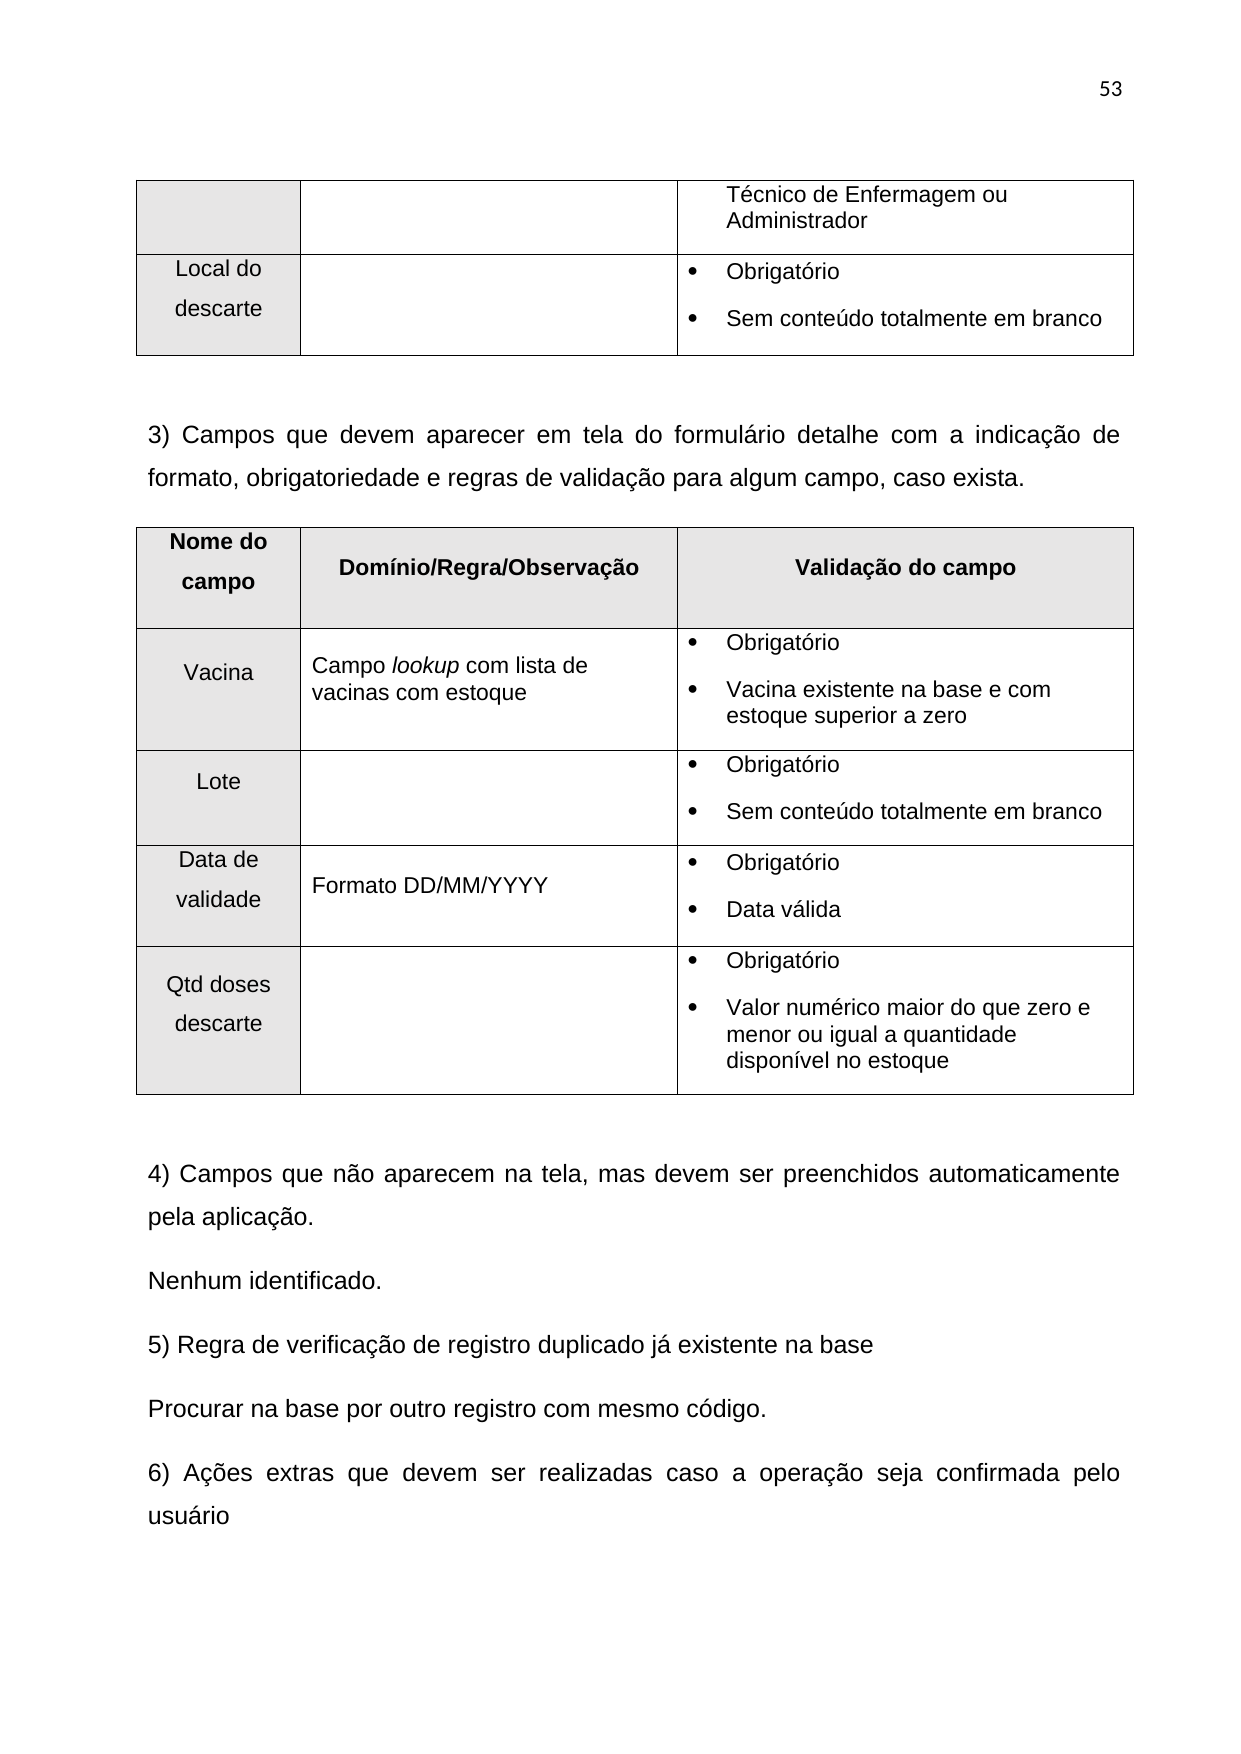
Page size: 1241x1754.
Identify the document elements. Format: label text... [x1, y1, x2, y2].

table_header Domínio/Regra/Observação [301, 528, 677, 628]
text Nenhum identificado. [148, 1266, 1122, 1295]
table_cell Obrigatório Vacina existente na base e com estoque superior a zero [678, 629, 1133, 750]
text 3) Campos que devem aparecer em tela do formulário detalhe com a indicação de formato, obrigatoriedade e regras de validação para algum campo, caso exista. [148, 420, 1122, 492]
table_cell [301, 751, 677, 845]
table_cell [678, 255, 1133, 355]
table_cell [301, 947, 677, 1094]
table_cell Obrigatório Data válida [678, 846, 1133, 946]
table_cell Vacina [137, 629, 300, 750]
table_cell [678, 181, 1133, 254]
table_cell Obrigatório Valor numérico maior do que zero e menor ou igual a quantidade disponível no estoque [678, 947, 1133, 1094]
text 6) Ações extras que devem ser realizadas caso a operação seja confirmada pelo usuário [148, 1458, 1122, 1530]
table_header Validação do campo [678, 528, 1133, 628]
text 4) Campos que não aparecem na tela, mas devem ser preenchidos automaticamente pela aplicação. [148, 1159, 1122, 1231]
table_cell Formato DD/MM/YYYY [301, 846, 677, 946]
table_cell Data de validade [137, 846, 300, 946]
table_cell [301, 255, 677, 355]
table_cell Campo lookup com lista de vacinas com estoque [301, 629, 677, 750]
table_cell Qtd doses descarte [137, 947, 300, 1094]
table_header Nome do campo [137, 528, 300, 628]
table_cell Local do descarte [137, 255, 300, 355]
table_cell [137, 181, 300, 254]
text Procurar na base por outro registro com mesmo código. [148, 1394, 1122, 1423]
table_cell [301, 181, 677, 254]
table_cell Lote [137, 751, 300, 845]
table_cell Obrigatório Sem conteúdo totalmente em branco [678, 751, 1133, 845]
text 5) Regra de verificação de registro duplicado já existente na base [148, 1330, 1122, 1359]
